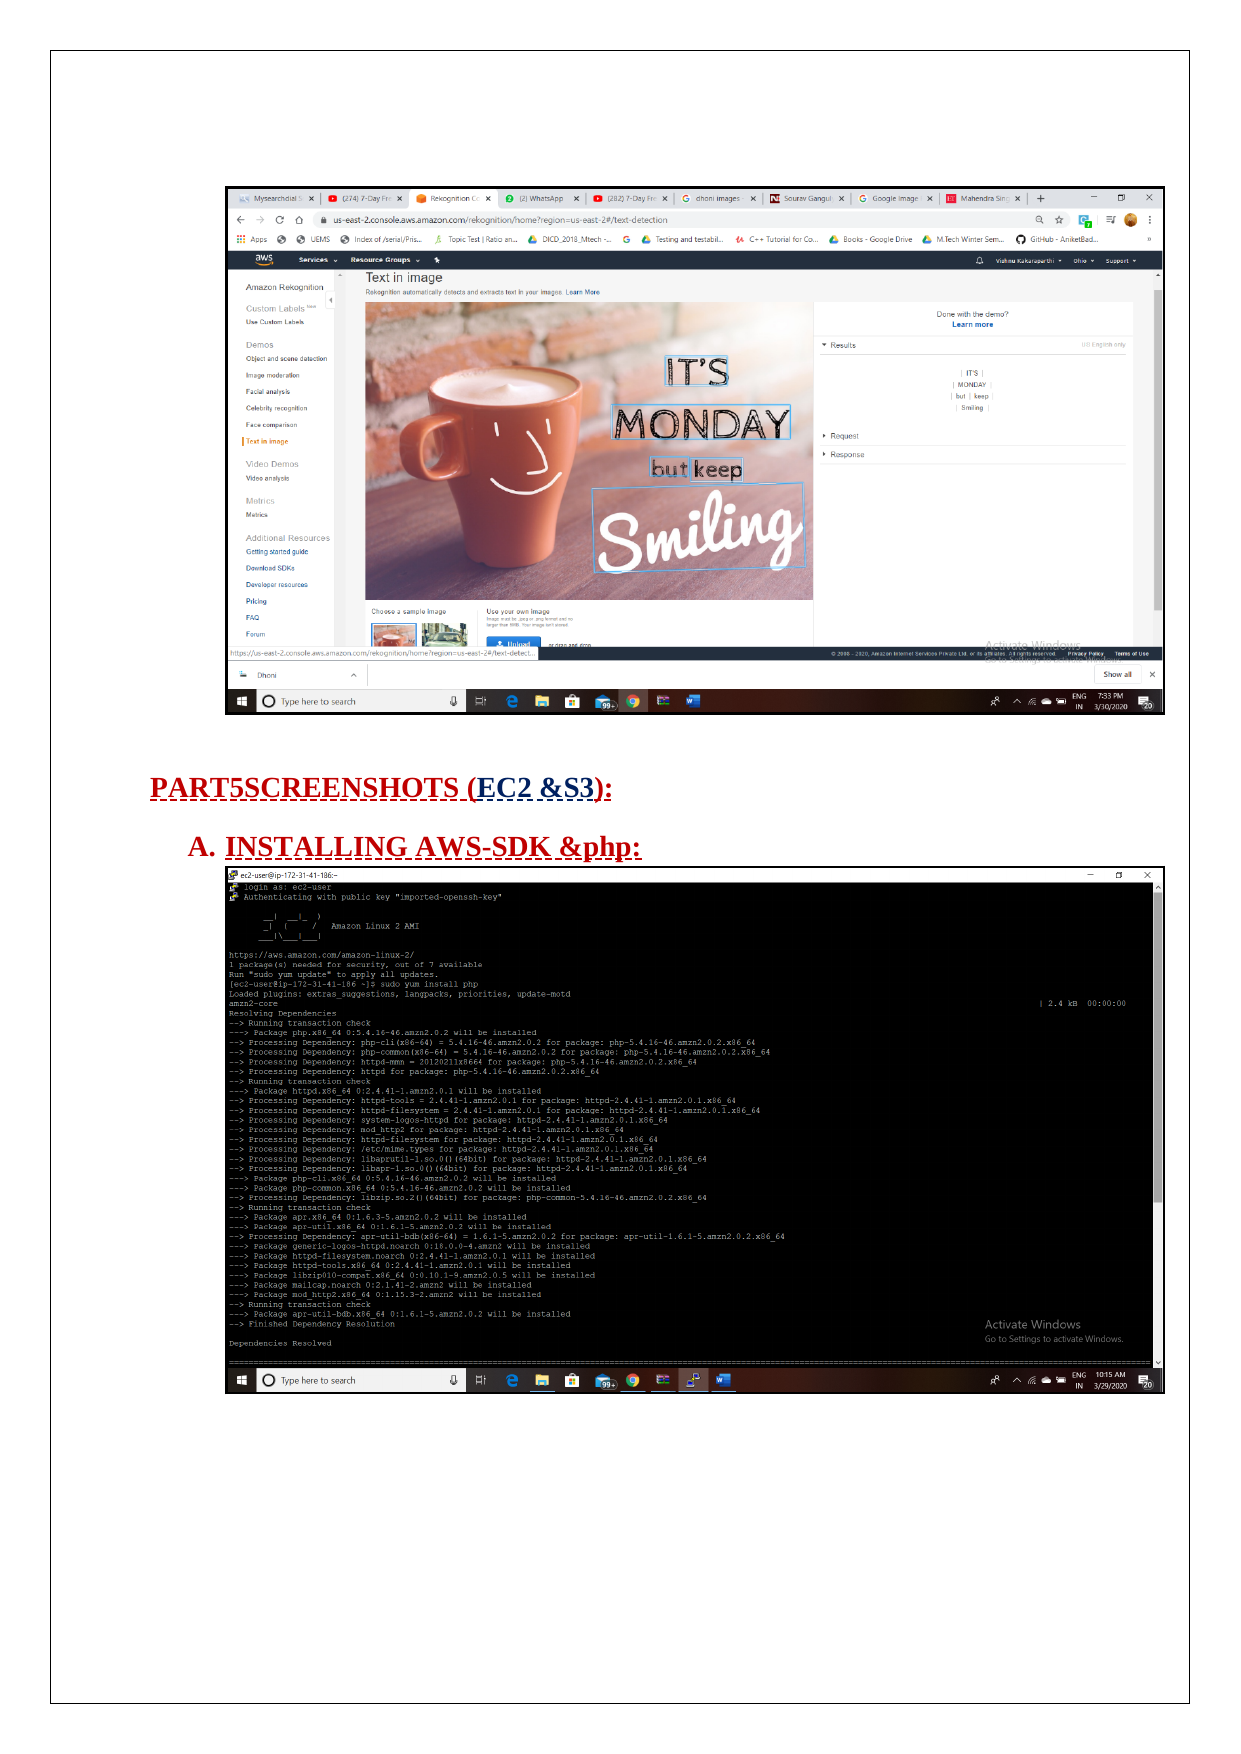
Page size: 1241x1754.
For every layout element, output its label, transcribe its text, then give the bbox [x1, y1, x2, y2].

text PART5SCREENSHOTS (EC2 &S3): [150, 770, 1090, 803]
picture [228, 189, 1163, 712]
picture [228, 868, 1163, 1392]
list INSTALLING AWS-SDK &php: [187, 829, 1090, 863]
